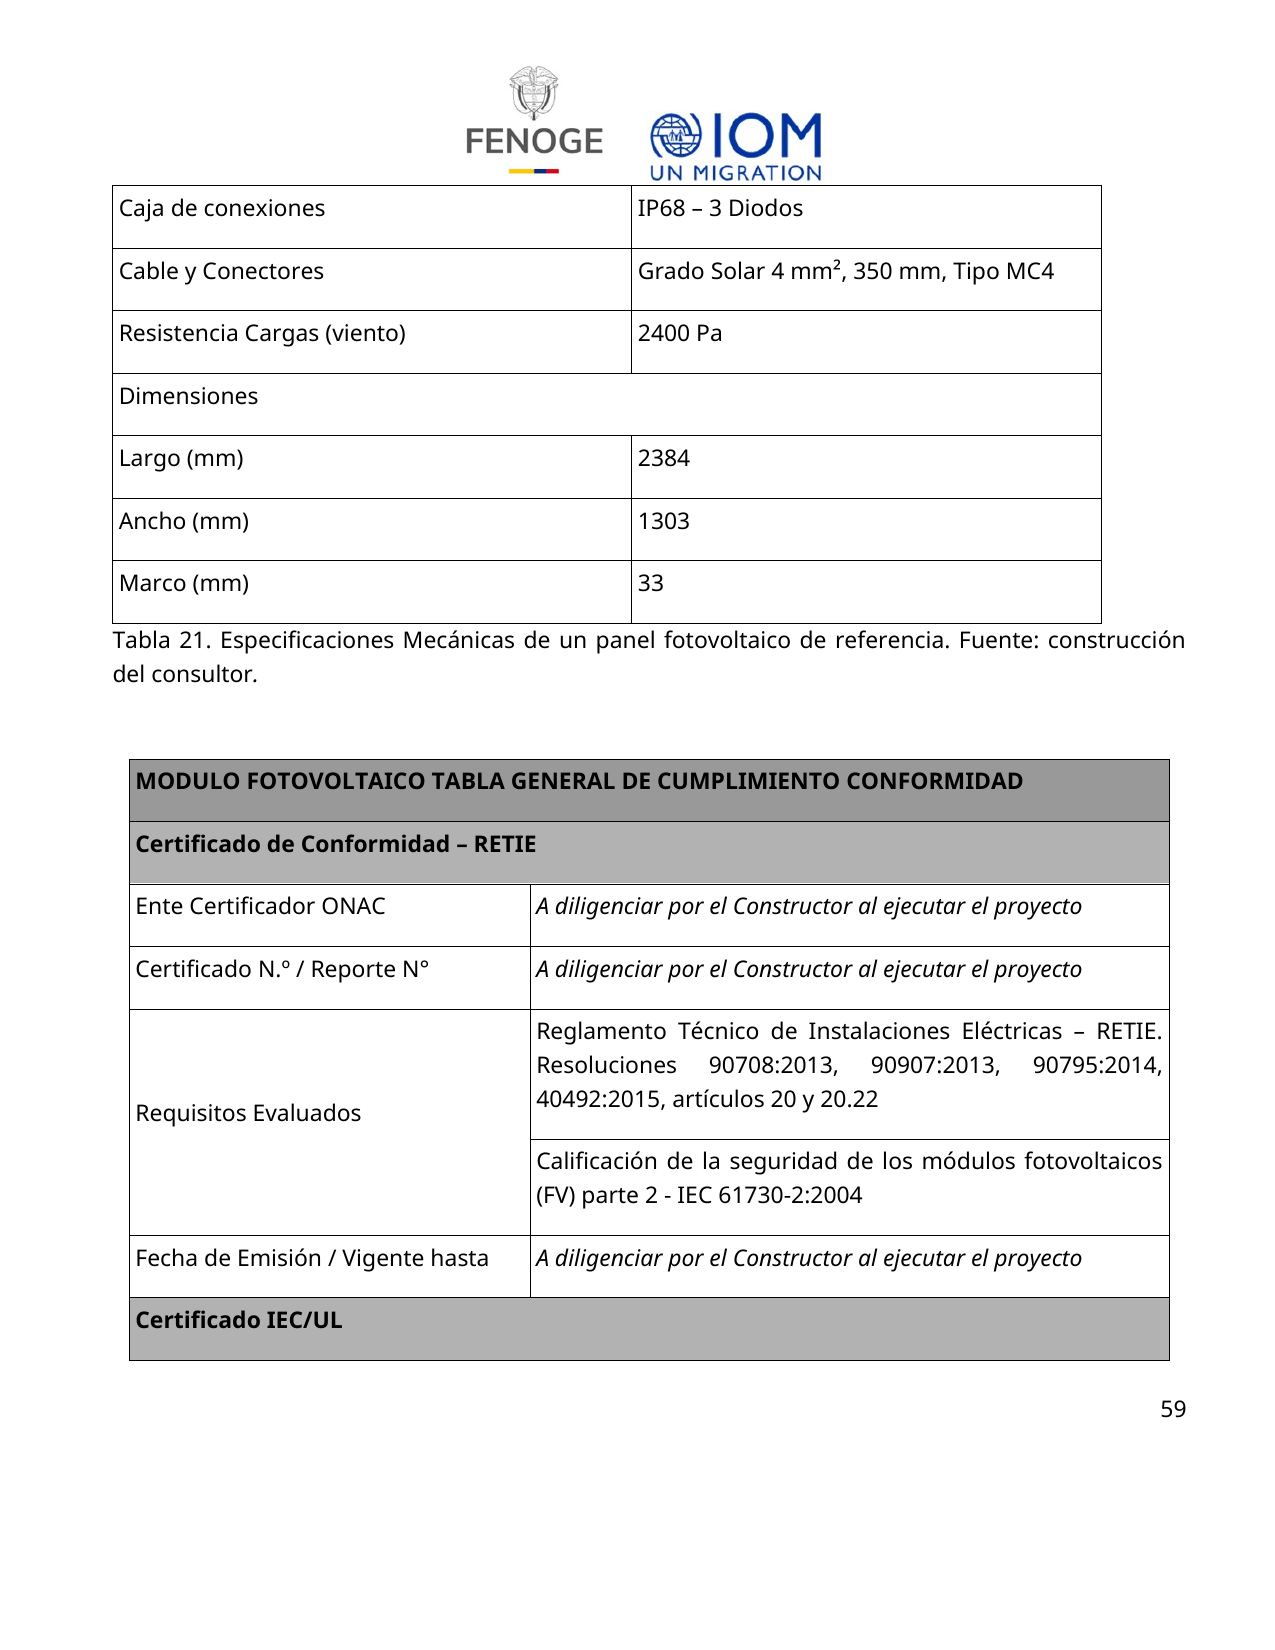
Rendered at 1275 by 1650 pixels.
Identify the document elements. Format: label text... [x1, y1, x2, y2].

table_cell Ente Certificador ONAC [130, 885, 530, 946]
table_cell 2384 [632, 436, 1101, 498]
table_cell A diligenciar por el Constructor al ejecutar el proyecto [531, 947, 1169, 1008]
table_cell Certificado IEC/UL [130, 1298, 1169, 1360]
table_cell Reglamento Técnico de Instalaciones Eléctricas – RETIE. Resoluciones 90708:2013, 90907:2013, 90795:2014, 40492:2015, artículos 20 y 20.22 [531, 1010, 1169, 1138]
picture [450, 60, 622, 179]
table_cell IP68 – 3 Diodos [632, 186, 1101, 248]
table_cell Certificado de Conformidad – RETIE [130, 822, 1169, 883]
table_cell Requisitos Evaluados [130, 1010, 530, 1235]
table_cell Cable y Conectores [113, 249, 631, 310]
table_cell Resistencia Cargas (viento) [113, 311, 631, 373]
table_cell A diligenciar por el Constructor al ejecutar el proyecto [531, 1236, 1169, 1297]
table_cell Largo (mm) [113, 436, 631, 498]
table_cell Fecha de Emisión / Vigente hasta [130, 1236, 530, 1297]
table_cell Calificación de la seguridad de los módulos fotovoltaicos (FV) parte 2 - IEC 61730-2:2004 [531, 1140, 1169, 1235]
table_cell Caja de conexiones [113, 186, 631, 248]
table_cell A diligenciar por el Constructor al ejecutar el proyecto [531, 885, 1169, 946]
picture [646, 111, 825, 182]
table_cell Certificado N.º / Reporte N° [130, 947, 530, 1008]
table_header MODULO FOTOVOLTAICO TABLA GENERAL DE CUMPLIMIENTO CONFORMIDAD [130, 760, 1169, 821]
table_cell Dimensiones [113, 374, 1101, 435]
table_cell 2400 Pa [632, 311, 1101, 373]
table_cell 33 [632, 561, 1101, 623]
table_cell Ancho (mm) [113, 499, 631, 560]
table_cell 1303 [632, 499, 1101, 560]
table_cell Marco (mm) [113, 561, 631, 623]
table_cell Grado Solar 4 mm², 350 mm, Tipo MC4 [632, 249, 1101, 310]
